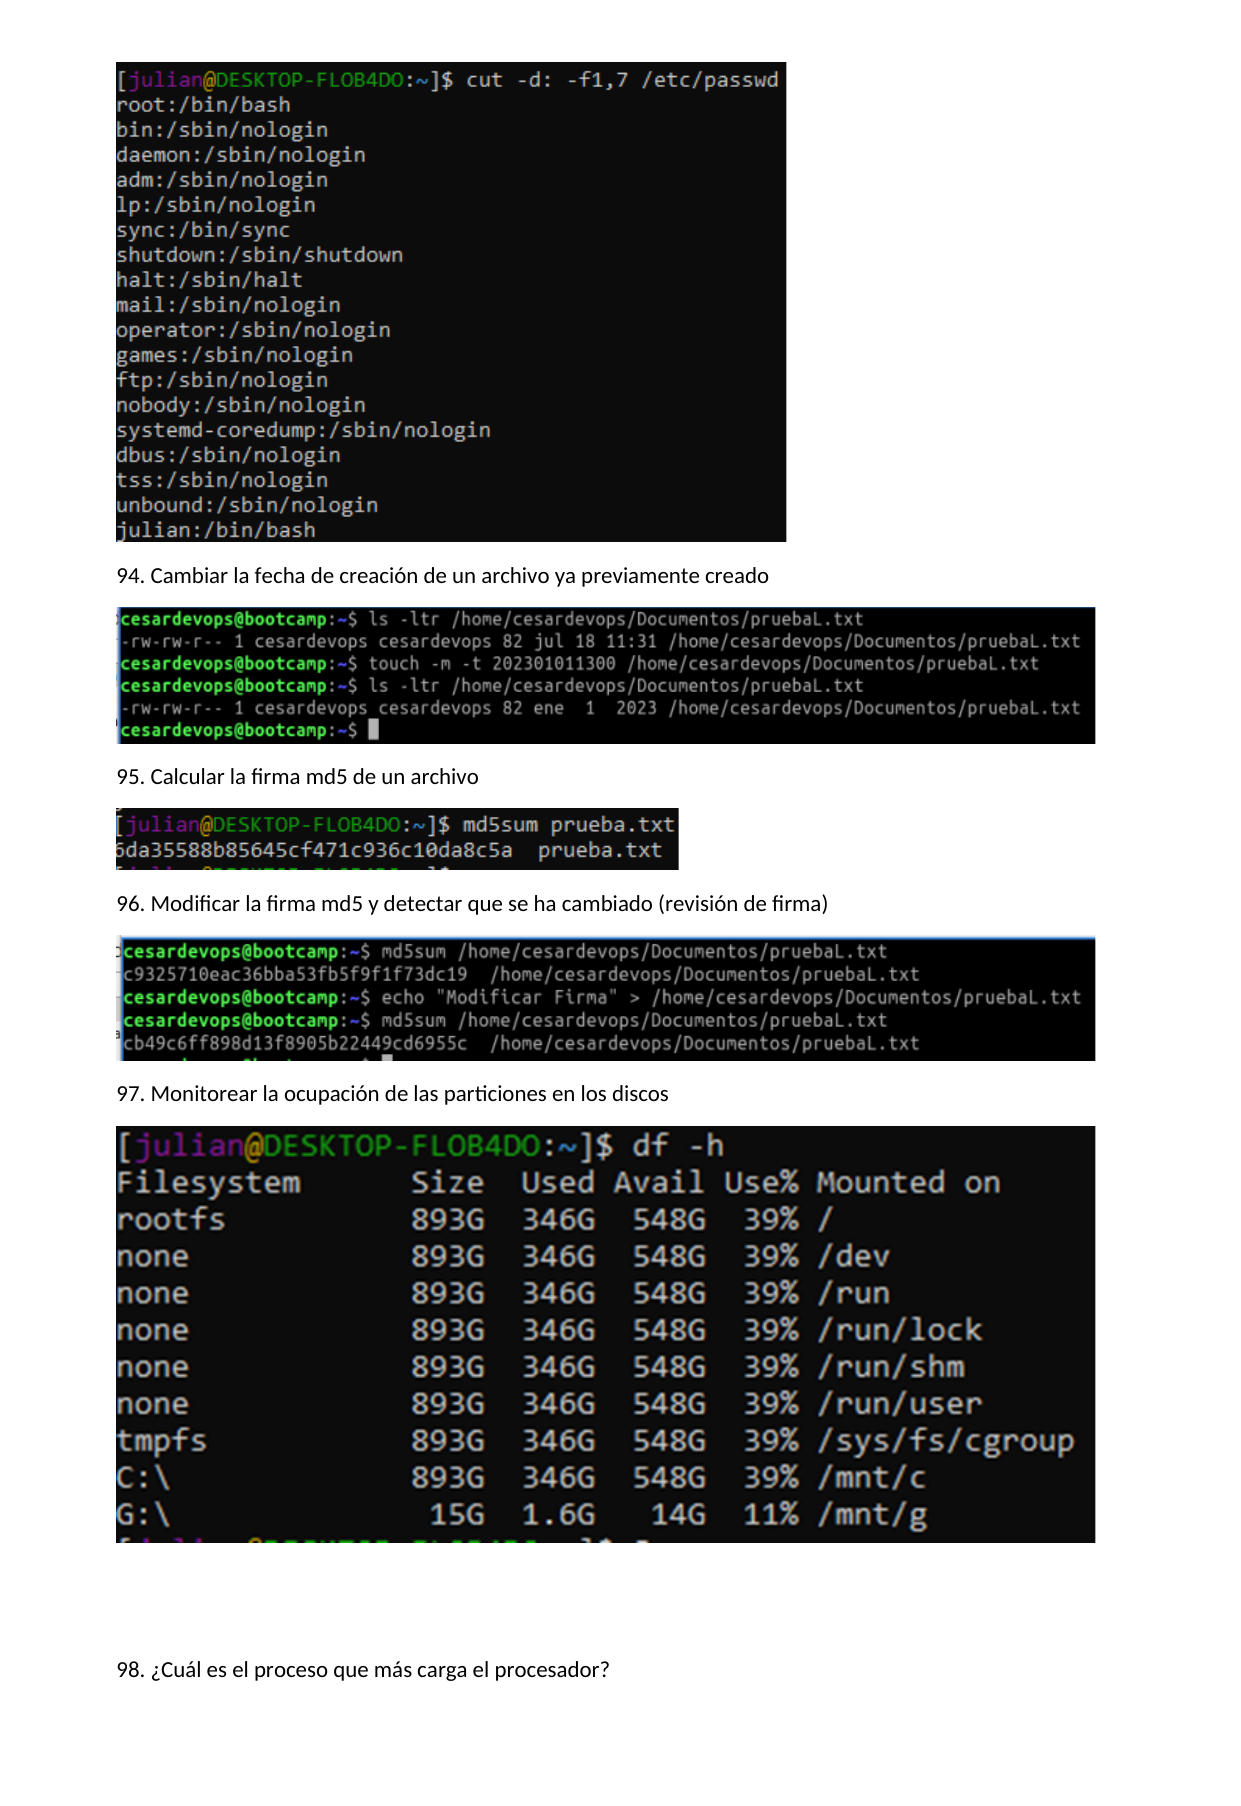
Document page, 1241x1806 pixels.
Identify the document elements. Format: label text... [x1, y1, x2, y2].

picture [116, 607, 1096, 744]
text 94. Cambiar la fecha de creación de un archivo ya previamente creado [116, 561, 1095, 589]
text 97. Monitorear la ocupación de las particiones en los discos [116, 1079, 1095, 1107]
text 95. Calcular la firma md5 de un archivo [116, 762, 1095, 790]
picture [116, 1126, 1096, 1543]
text 98. ¿Cuál es el proceso que más carga el procesador? [116, 1656, 1095, 1683]
picture [116, 62, 787, 542]
text 96. Modificar la firma md5 y detectar que se ha cambiado (revisión de firma) [116, 889, 1095, 917]
picture [116, 935, 1096, 1061]
picture [116, 808, 679, 870]
